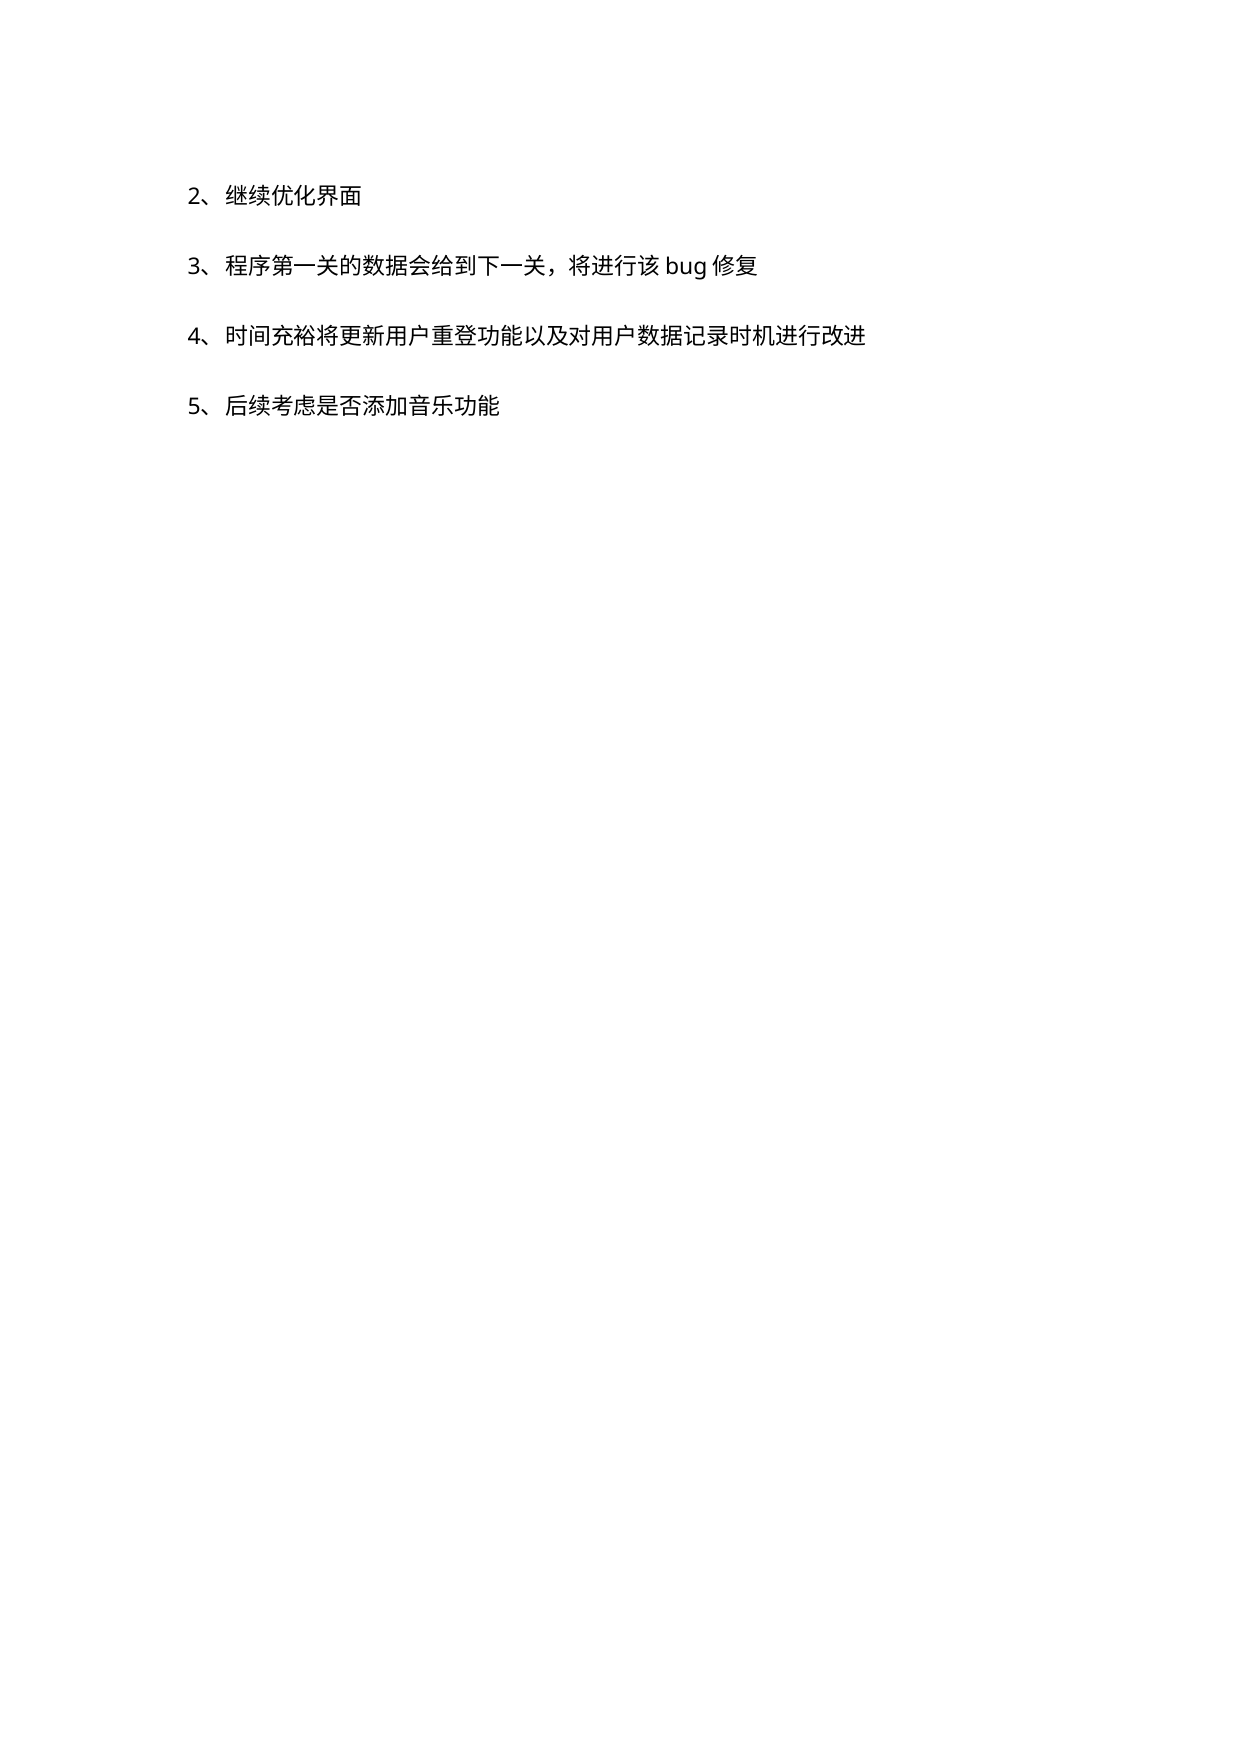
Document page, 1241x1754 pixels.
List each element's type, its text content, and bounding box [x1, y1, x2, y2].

list 程序第一关的数据会给到下一关，将进行该bug修复 [187, 232, 1053, 297]
list 后续考虑是否添加音乐功能 [187, 372, 1053, 437]
list 继续优化界面 [187, 162, 1053, 227]
list 时间充裕将更新用户重登功能以及对用户数据记录时机进行改进 [187, 302, 1053, 367]
